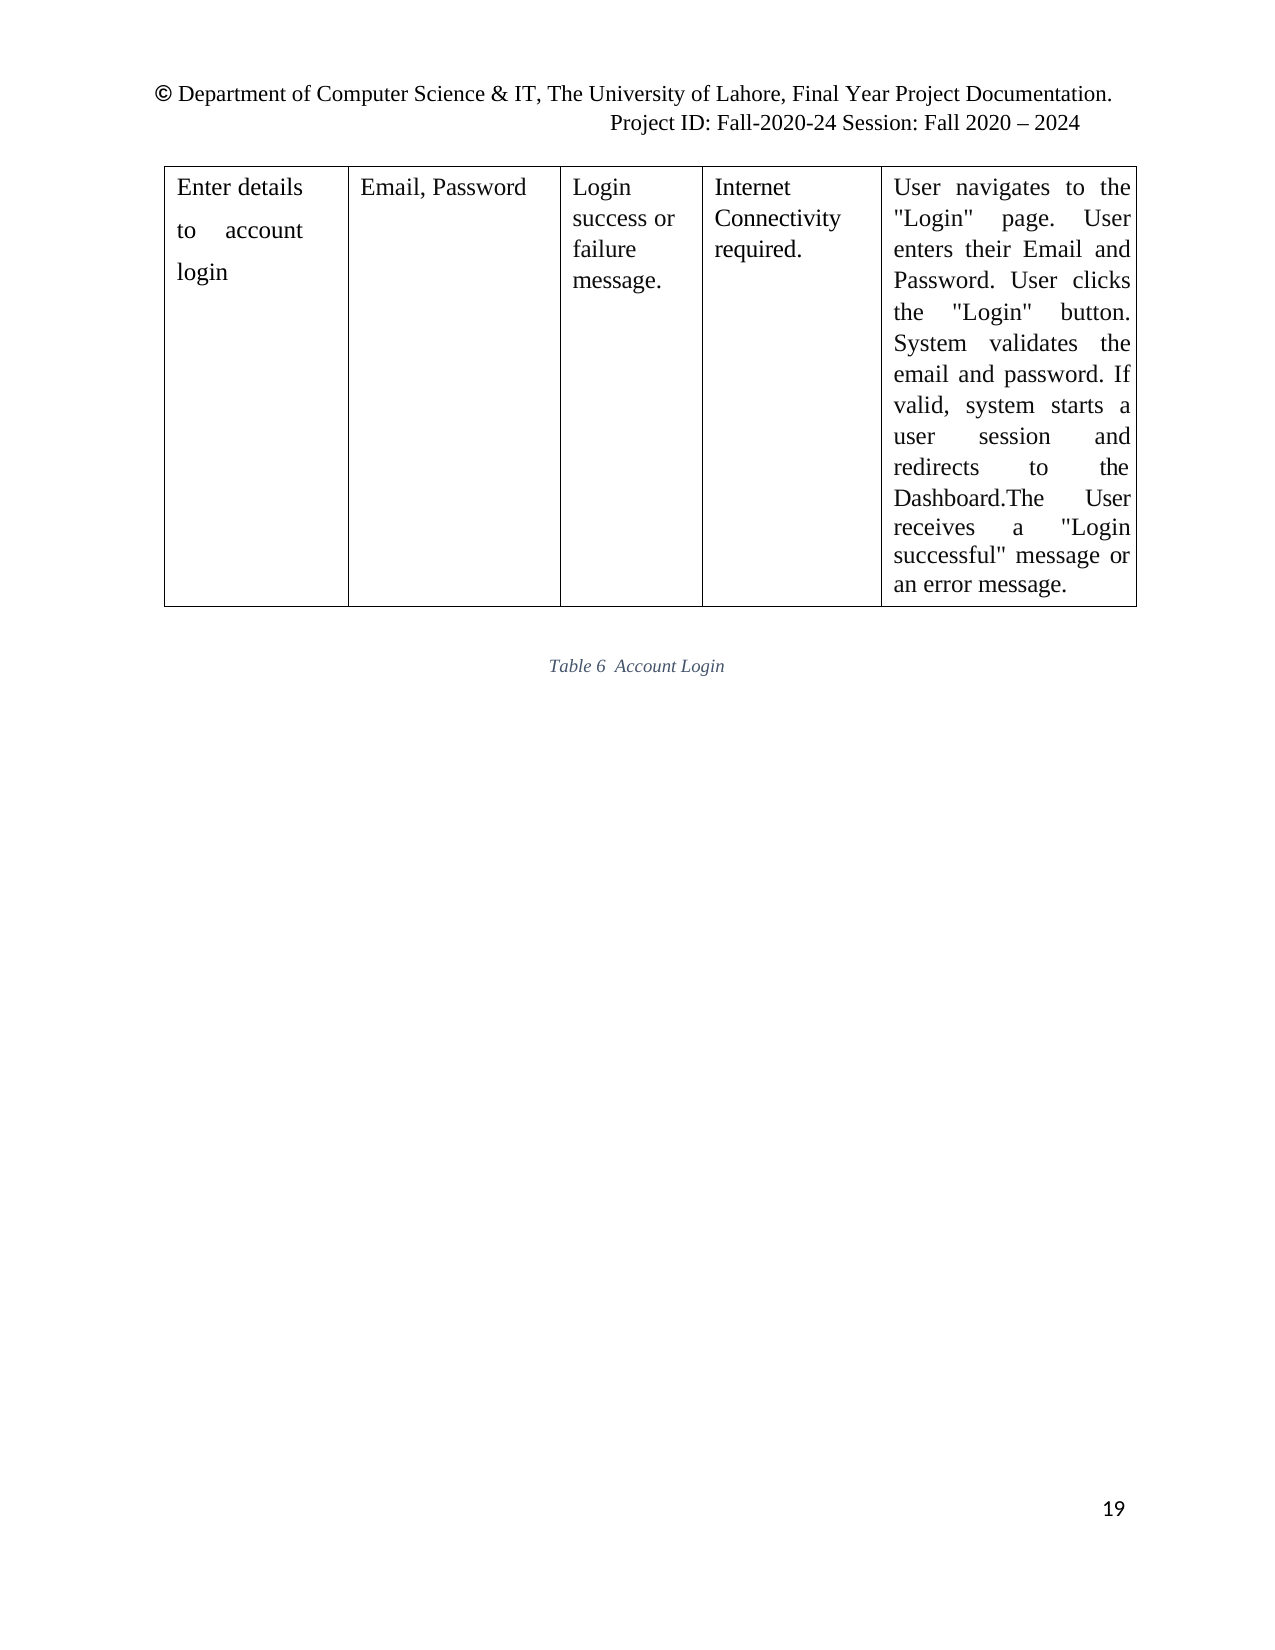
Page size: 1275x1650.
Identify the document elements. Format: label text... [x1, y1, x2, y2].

table_cell Enter details to account login [165, 167, 348, 606]
text Table 6 Account Login [150, 655, 1125, 676]
table_cell Email, Password [349, 167, 560, 606]
table_cell Login success or failure message. [561, 167, 702, 606]
table_cell Internet Connectivity required. [703, 167, 881, 606]
table_cell User navigates to the "Login" page. User enters their Email and Password. User clicks the "Login" button. System validates the email and password. If valid, system starts a user session and redirects to the Dashboard.The User receives a "Login successful" message or an error message. [882, 167, 1136, 606]
